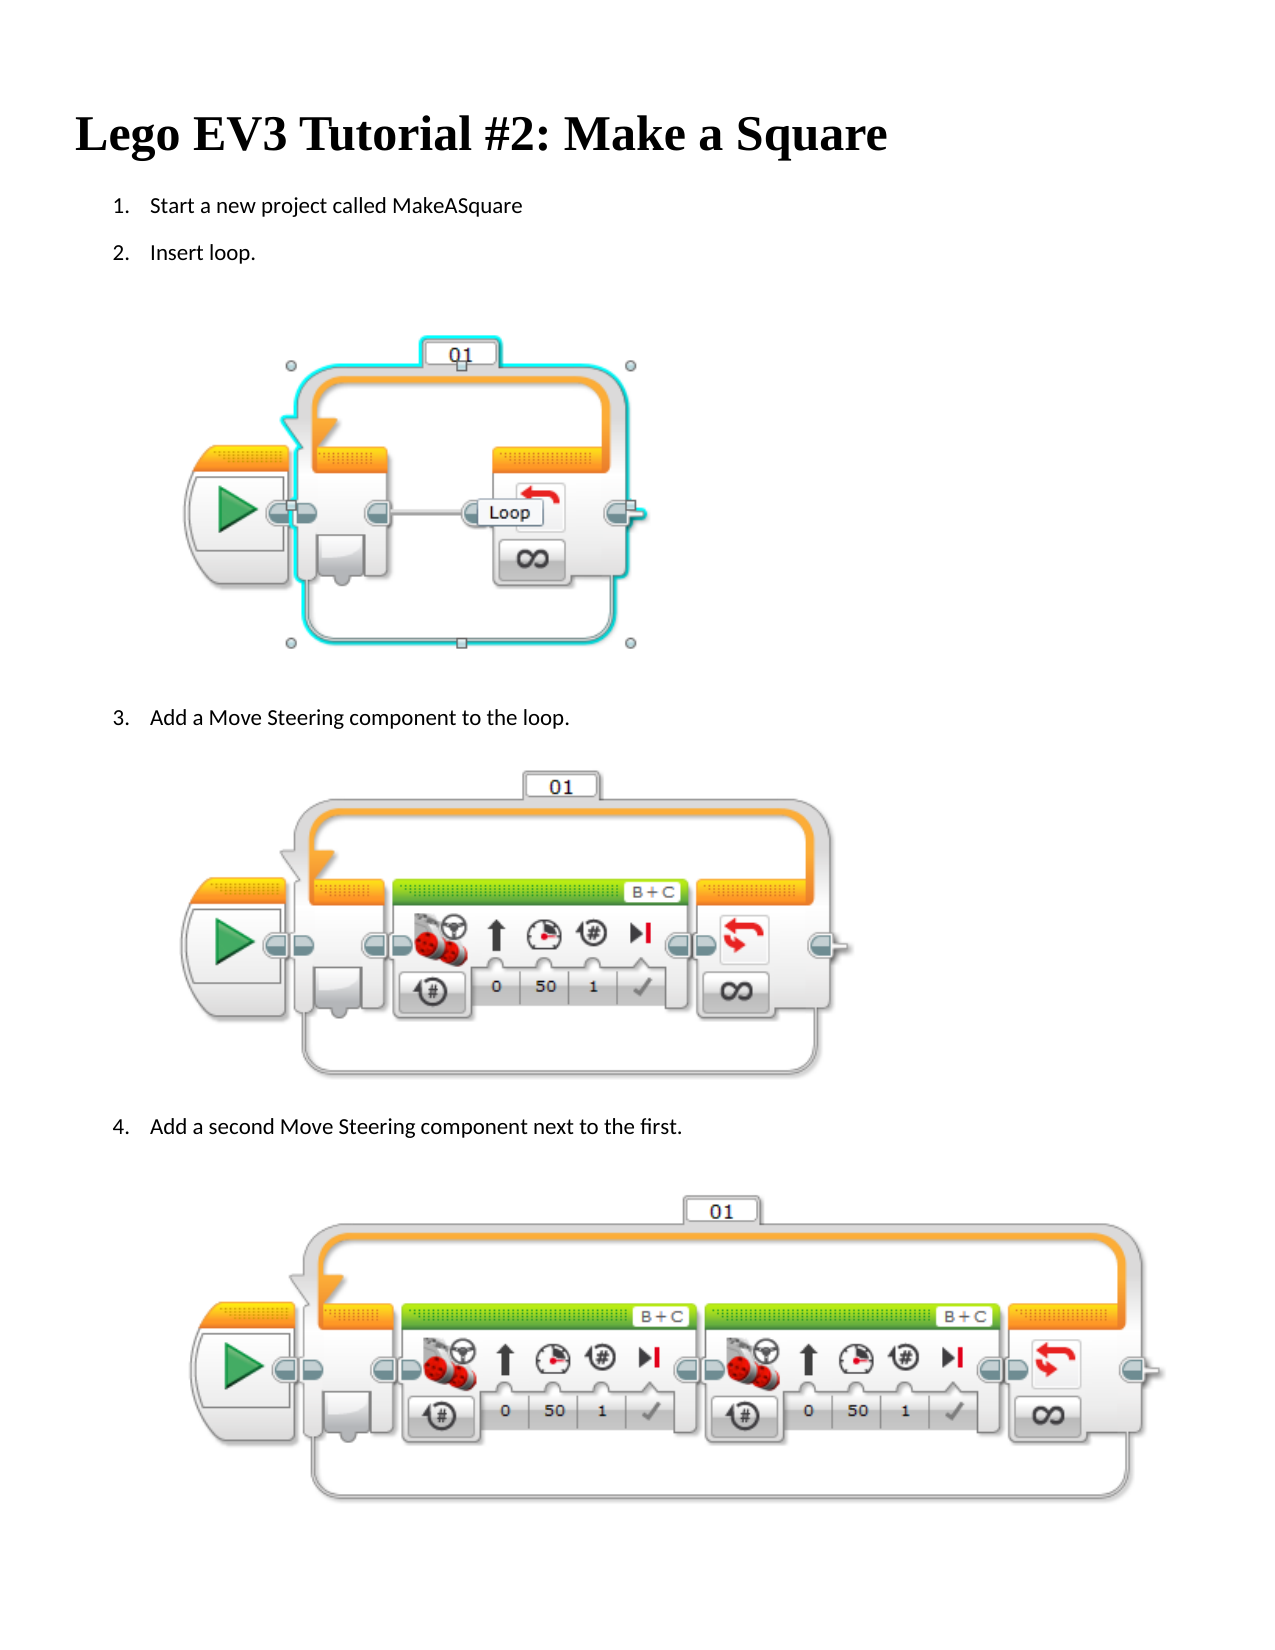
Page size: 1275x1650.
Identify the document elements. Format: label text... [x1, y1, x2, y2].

subtitle Lego EV3 Tutorial #2: Make a Square [75, 104, 1200, 162]
picture [150, 763, 878, 1094]
picture [150, 298, 735, 685]
list Start a new project called MakeASquare [112, 191, 1200, 219]
picture [150, 1172, 1199, 1551]
